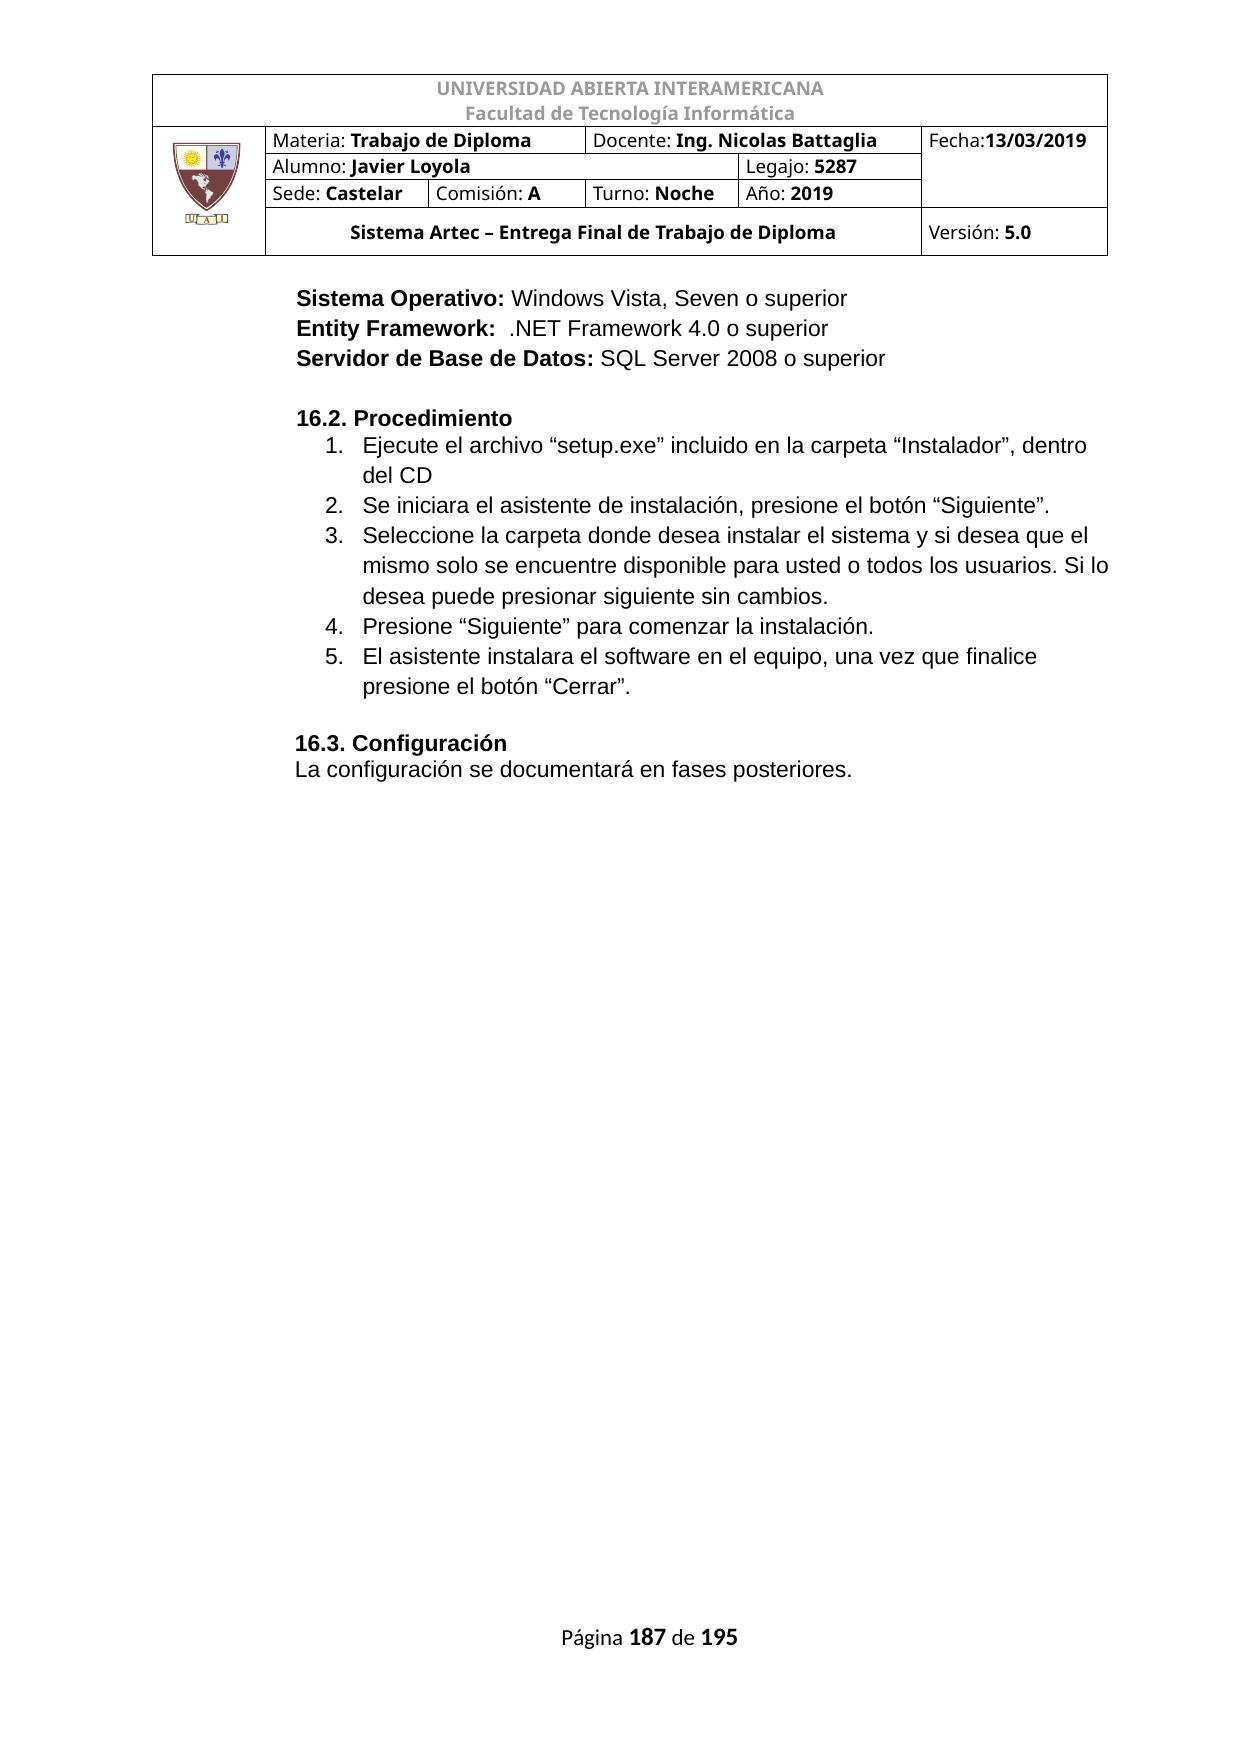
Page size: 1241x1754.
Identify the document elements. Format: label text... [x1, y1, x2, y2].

text La configuración se documentará en fases posteriores. [221, 756, 1122, 783]
list Se iniciara el asistente de instalación, presione el botón “Siguiente”. [325, 492, 1122, 518]
list El asistente instalara el software en el equipo, una vez que finalice presione el botón “Cerrar”. [325, 643, 1122, 700]
text Servidor de Base de Datos: SQL Server 2008 o superior [296, 345, 1122, 371]
picture [157, 136, 257, 228]
text 16.3. Configuración [221, 730, 1122, 756]
text 16.2. Procedimiento [222, 405, 1122, 432]
list Ejecute el archivo “setup.exe” incluido en la carpeta “Instalador”, dentro del CD [325, 432, 1122, 488]
text Sistema Operativo: Windows Vista, Seven o superior [296, 284, 1122, 311]
text Entity Framework: .NET Framework 4.0 o superior [296, 315, 1122, 341]
list Seleccione la carpeta donde desea instalar el sistema y si desea que el mismo solo se encuentre disponible para usted o todos los usuarios. Si lo desea puede presionar siguiente sin cambios. [325, 522, 1122, 609]
list Presione “Siguiente” para comenzar la instalación. [325, 613, 1122, 639]
